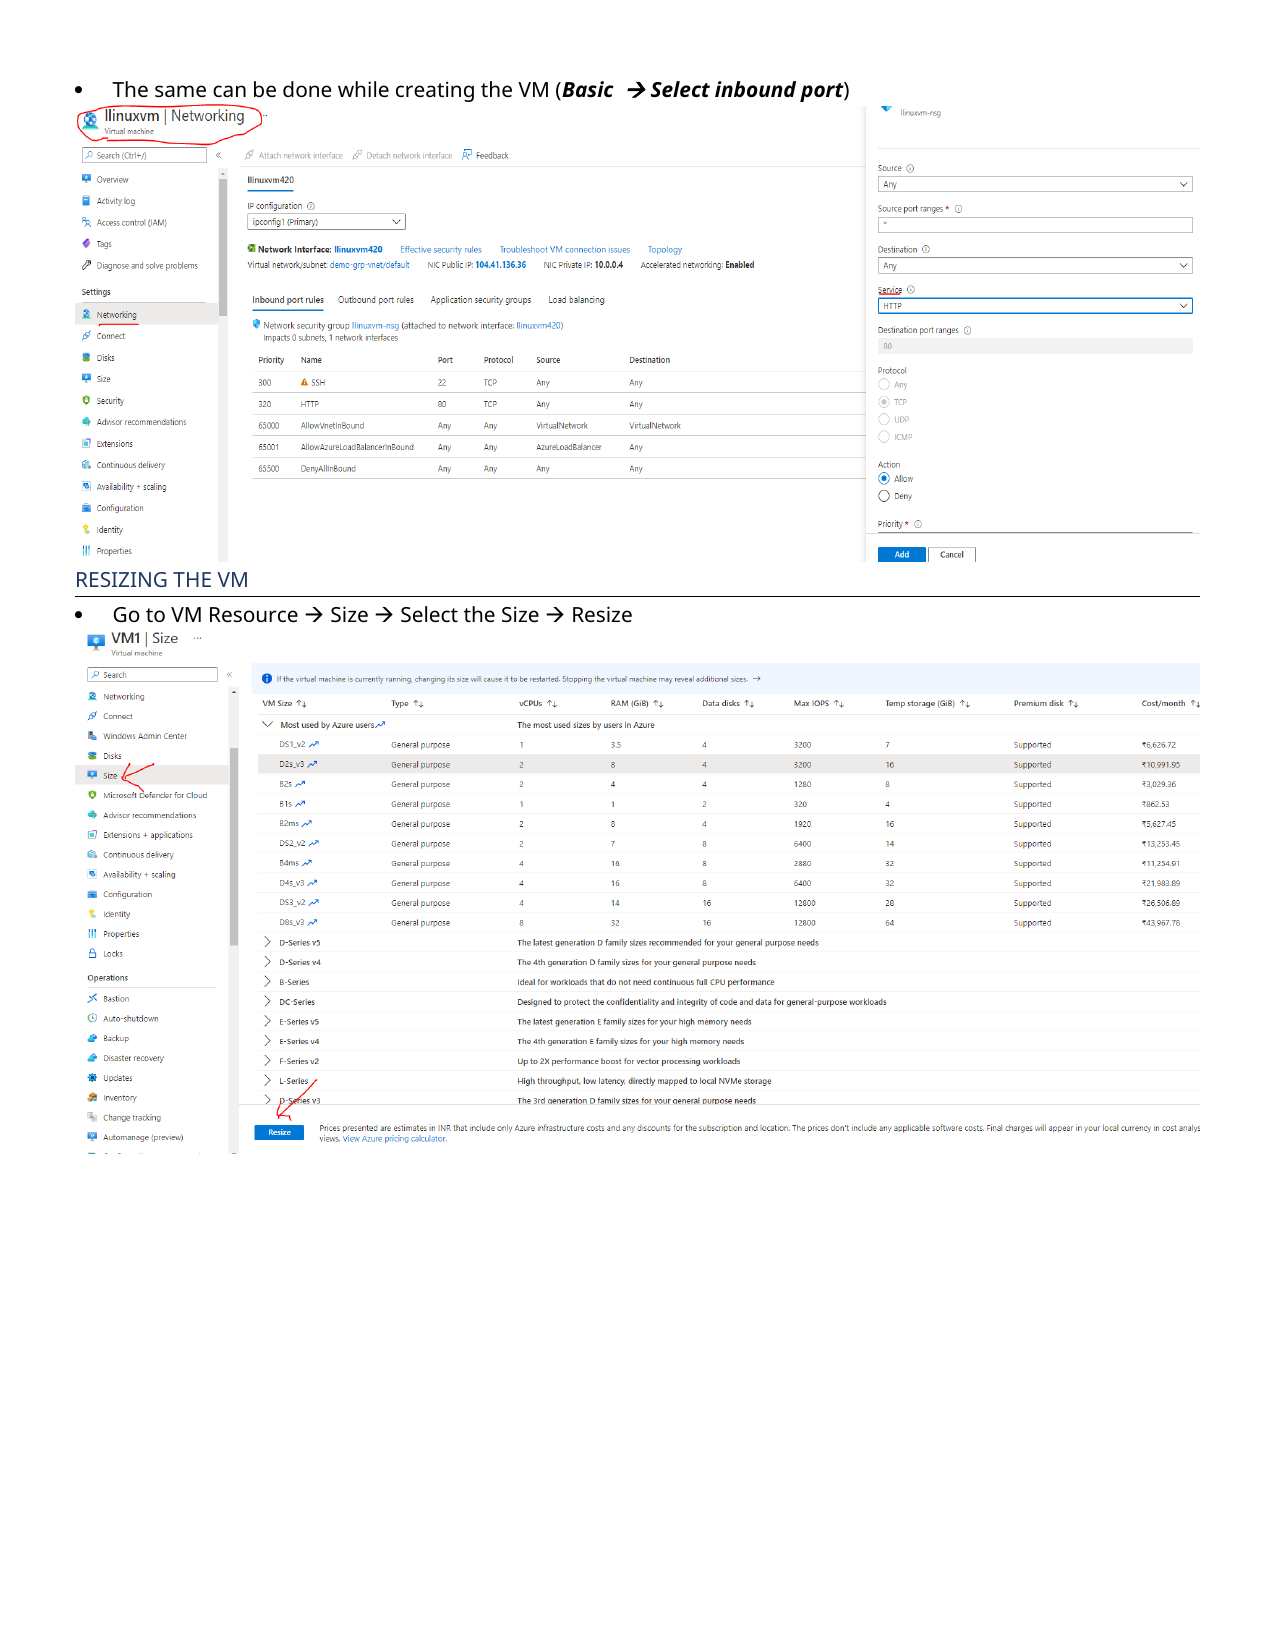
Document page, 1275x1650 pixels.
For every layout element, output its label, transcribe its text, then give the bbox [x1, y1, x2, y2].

picture [75, 103, 1200, 562]
list Go to VM Resource Size Select the Size Resize [75, 600, 1200, 628]
subtitle RESIZING THE VM [75, 565, 1200, 596]
picture [75, 628, 1200, 1154]
list The same can be done while creating the VM (Basic Select inbound port) [75, 75, 1200, 103]
